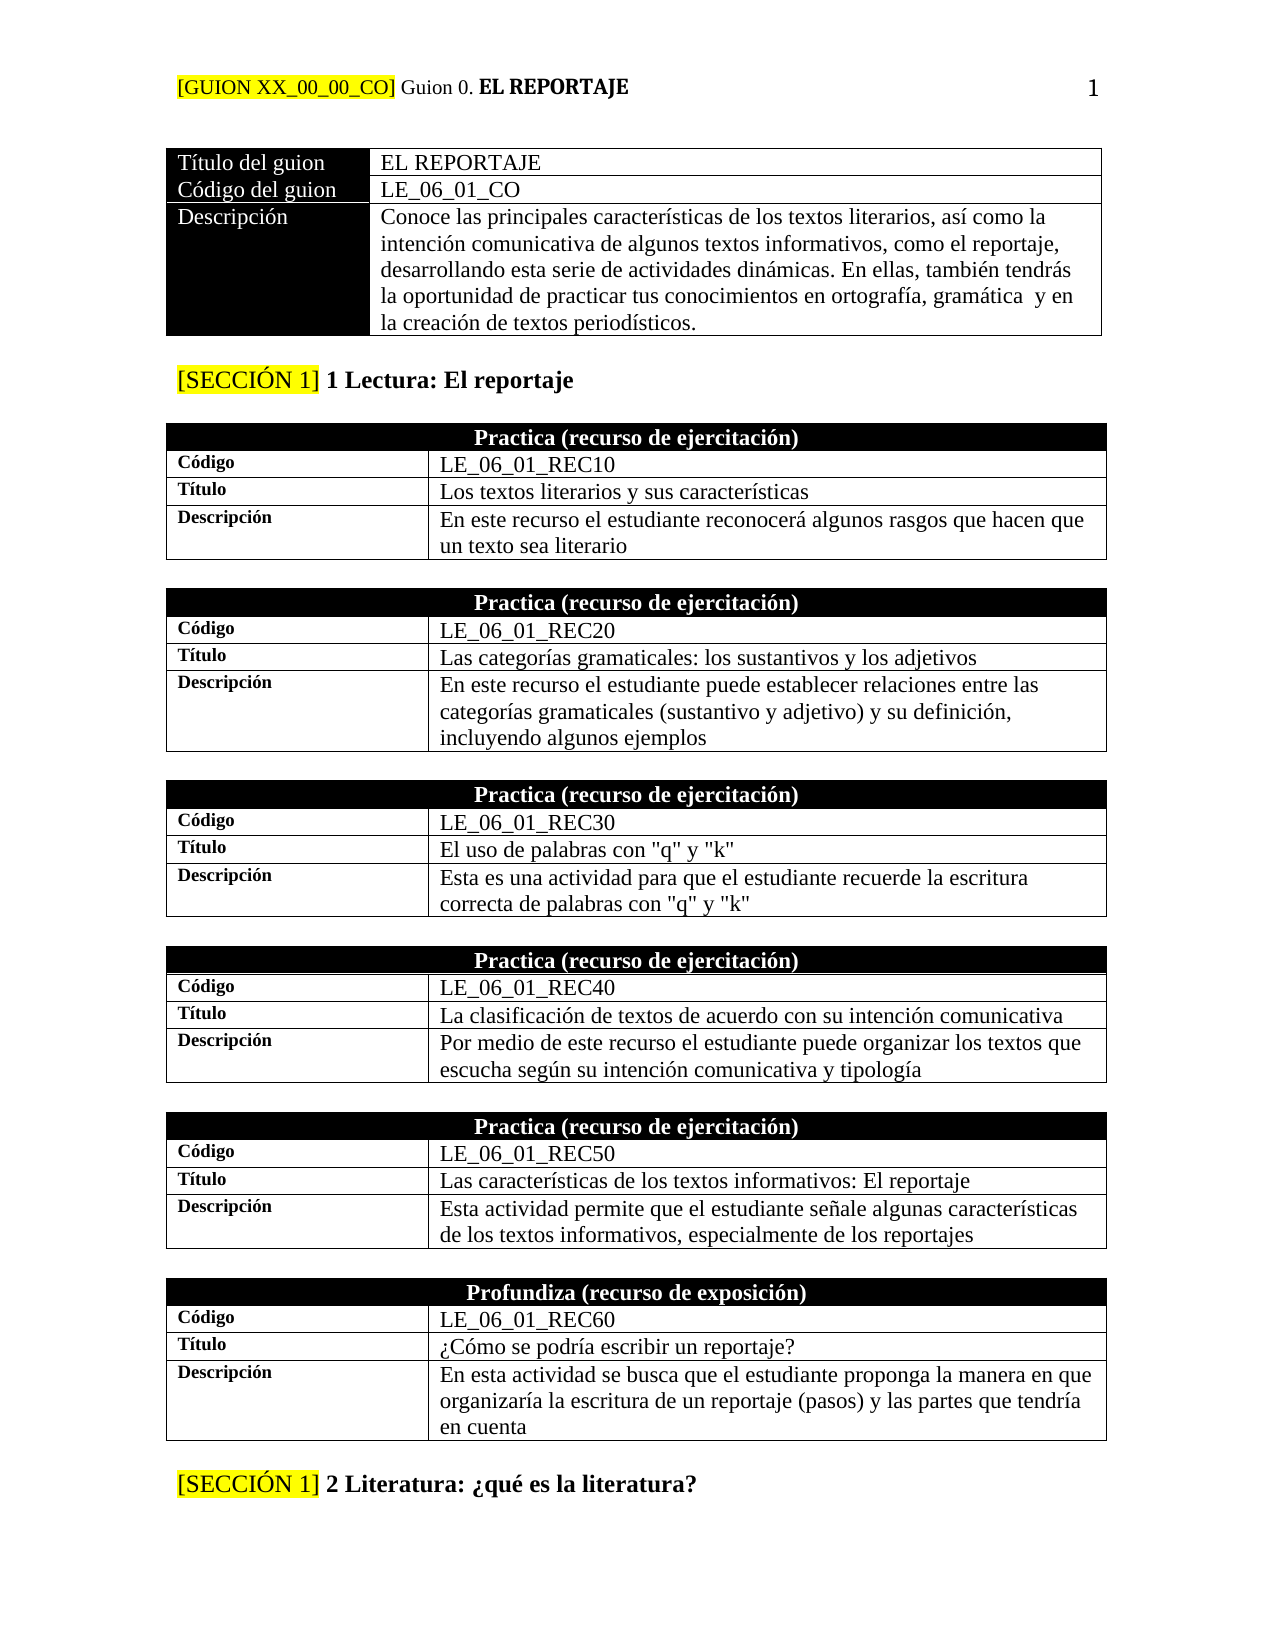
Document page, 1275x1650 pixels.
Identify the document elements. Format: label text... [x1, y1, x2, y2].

table_cell Título [167, 1002, 428, 1028]
table_cell Código [167, 617, 428, 643]
table_cell Conoce las principales características de los textos literarios, así como la intención comunicativa de algunos textos informativos, como el reportaje, desarrollando esta serie de actividades dinámicas. En ellas, también tendrás la oportunidad de practicar tus conocimientos en ortografía, gramática y en la creación de textos periodísticos. [370, 204, 1101, 335]
table_cell LE_06_01_REC60 [429, 1306, 1106, 1332]
table_cell Código [167, 1140, 428, 1167]
table_cell Descripción [167, 506, 428, 558]
table_cell Título [167, 1333, 428, 1360]
table_cell Esta es una actividad para que el estudiante recuerde la escritura correcta de palabras con "q" y "k" [429, 864, 1106, 916]
table_cell Descripción [167, 1361, 428, 1440]
table_cell LE_06_01_REC20 [429, 617, 1106, 643]
table_cell Código [167, 975, 428, 1001]
table_cell ¿Cómo se podría escribir un reportaje? [429, 1333, 1106, 1360]
table_cell Código [167, 1306, 428, 1332]
text [SECCIÓN 1] 1 Lectura: El reportaje [319, 365, 1098, 394]
table_cell Descripción [167, 864, 428, 916]
table_header Practica (recurso de ejercitación) [167, 589, 1106, 616]
table_cell La clasificación de textos de acuerdo con su intención comunicativa [429, 1002, 1106, 1028]
table_cell Título [167, 1168, 428, 1194]
table_cell Las categorías gramaticales: los sustantivos y los adjetivos [429, 644, 1106, 670]
table_cell Código del guion [167, 176, 369, 202]
table_cell Descripción [167, 671, 428, 751]
table_cell Código [167, 809, 428, 835]
table_header EL REPORTAJE [370, 149, 1101, 175]
table_cell LE_06_01_REC30 [429, 809, 1106, 835]
table_cell LE_06_01_CO [370, 176, 1101, 202]
table_cell En este recurso el estudiante reconocerá algunos rasgos que hacen que un texto sea literario [429, 506, 1106, 558]
table_header Profundiza (recurso de exposición) [167, 1279, 1106, 1305]
table_cell Código [167, 451, 428, 477]
table_cell Descripción [167, 1195, 428, 1248]
table_cell Por medio de este recurso el estudiante puede organizar los textos que escucha según su intención comunicativa y tipología [429, 1029, 1106, 1082]
table_cell En este recurso el estudiante puede establecer relaciones entre las categorías gramaticales (sustantivo y adjetivo) y su definición, incluyendo algunos ejemplos [429, 671, 1106, 751]
table_cell En esta actividad se busca que el estudiante proponga la manera en que organizaría la escritura de un reportaje (pasos) y las partes que tendría en cuenta [429, 1361, 1106, 1440]
table_cell LE_06_01_REC10 [429, 451, 1106, 477]
table_cell Título [167, 644, 428, 670]
table_cell Las características de los textos informativos: El reportaje [429, 1168, 1106, 1194]
table_header Título del guion [167, 149, 369, 175]
table_cell Descripción [167, 1029, 428, 1082]
table_header Practica (recurso de ejercitación) [167, 781, 1106, 808]
table_cell Los textos literarios y sus características [429, 478, 1106, 505]
table_cell LE_06_01_REC50 [429, 1140, 1106, 1167]
table_cell Título [167, 478, 428, 505]
table_cell Título [167, 836, 428, 862]
table_header Practica (recurso de ejercitación) [167, 424, 1106, 450]
table_cell El uso de palabras con "q" y "k" [429, 836, 1106, 862]
table_cell Esta actividad permite que el estudiante señale algunas características de los textos informativos, especialmente de los reportajes [429, 1195, 1106, 1248]
table_header Practica (recurso de ejercitación) [167, 1113, 1106, 1139]
table_header Practica (recurso de ejercitación) [167, 947, 1106, 973]
table_cell Descripción [167, 204, 369, 335]
table_cell LE_06_01_REC40 [429, 975, 1106, 1001]
text [SECCIÓN 1] 2 Literatura: ¿qué es la literatura? [177, 1469, 1098, 1498]
